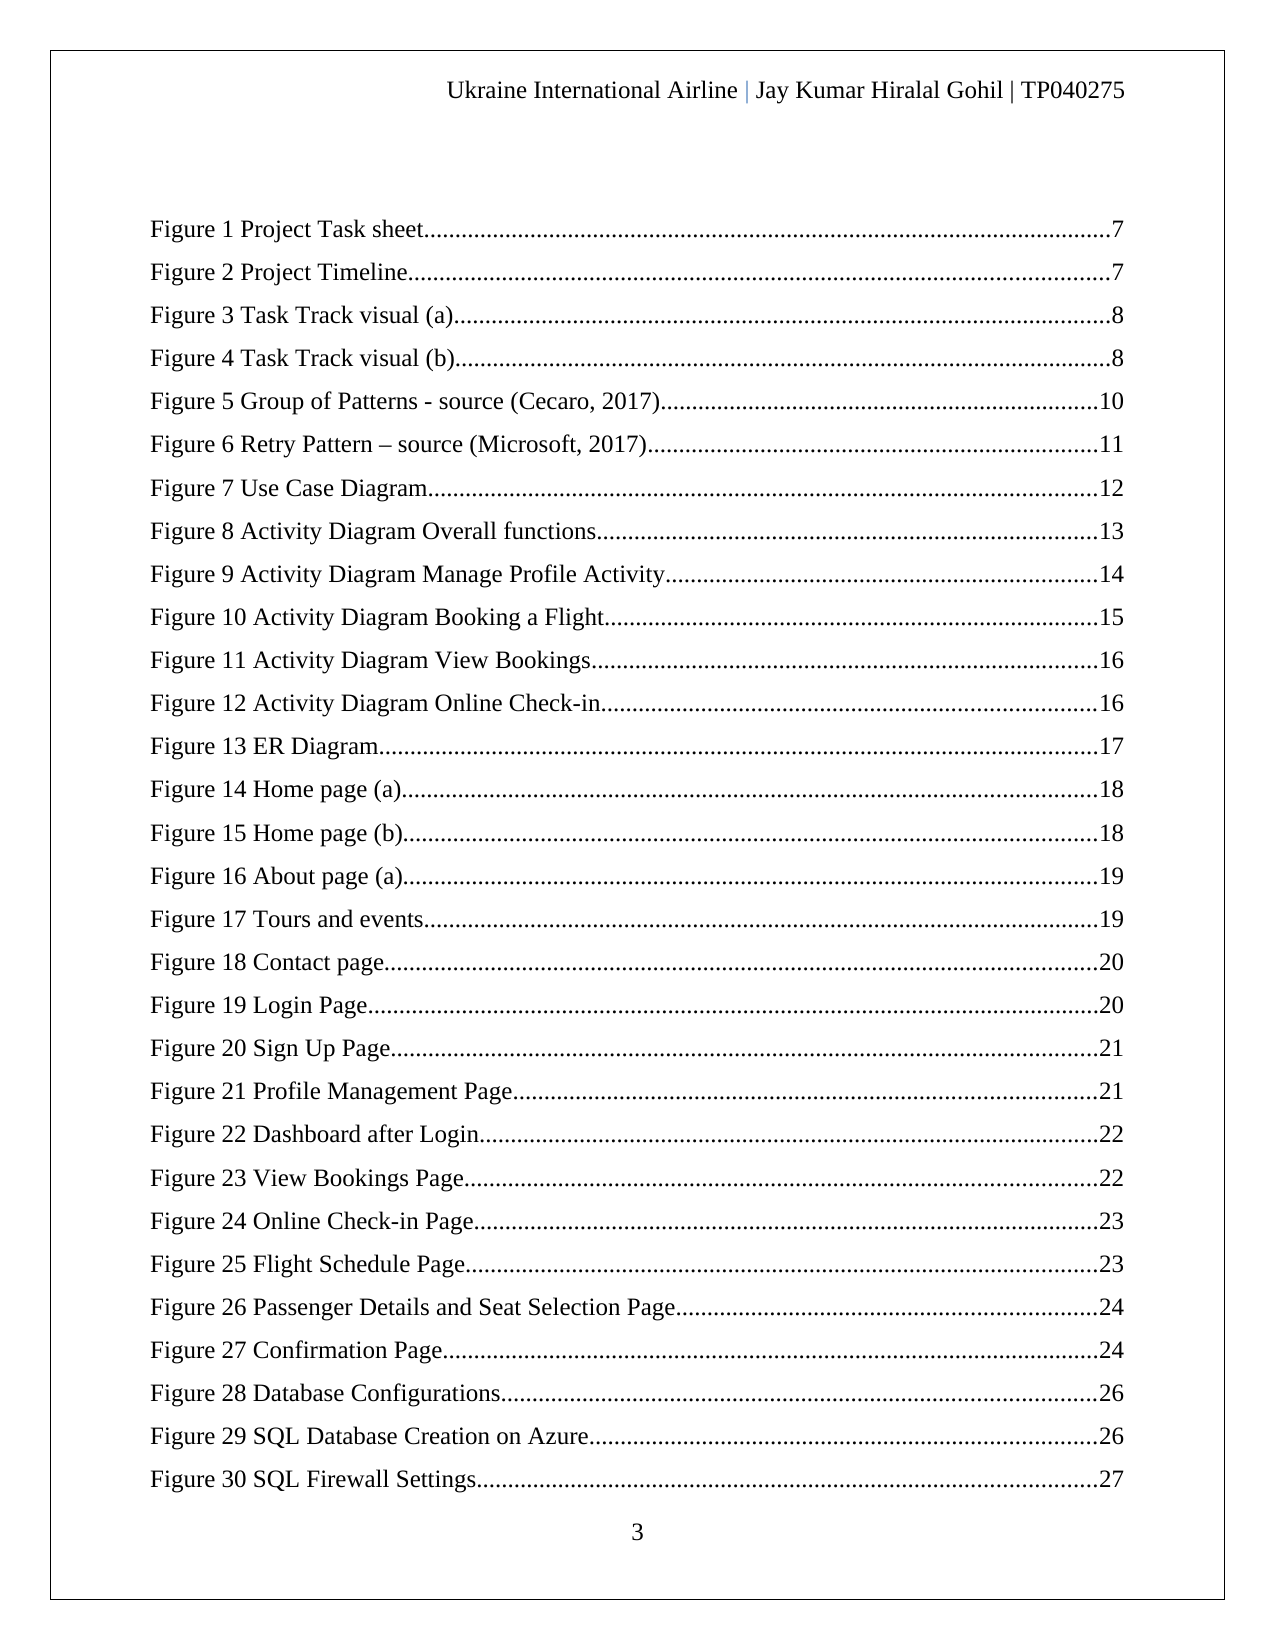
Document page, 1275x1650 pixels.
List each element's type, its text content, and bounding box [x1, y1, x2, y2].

text Figure 14 Home page (a) 18 [150, 774, 1125, 803]
text Figure 18 Contact page 20 [150, 947, 1125, 976]
text Figure 3 Task Track visual (a) 8 [150, 300, 1125, 329]
text Figure 13 ER Diagram 17 [150, 731, 1125, 760]
text Figure 15 Home page (b) 18 [150, 818, 1125, 846]
text Figure 6 Retry Pattern – source (Microsoft, 2017) 11 [150, 429, 1125, 458]
text Figure 8 Activity Diagram Overall functions 13 [150, 516, 1125, 544]
text Figure 20 Sign Up Page 21 [150, 1033, 1125, 1062]
text Figure 29 SQL Database Creation on Azure 26 [150, 1421, 1125, 1450]
text Figure 12 Activity Diagram Online Check-in 16 [150, 688, 1125, 717]
text Figure 24 Online Check-in Page 23 [150, 1206, 1125, 1234]
text Figure 26 Passenger Details and Seat Selection Page 24 [150, 1292, 1125, 1321]
text Figure 27 Confirmation Page 24 [150, 1335, 1125, 1364]
text Figure 4 Task Track visual (b) 8 [150, 343, 1125, 372]
text Figure 21 Profile Management Page 21 [150, 1076, 1125, 1105]
text Figure 11 Activity Diagram View Bookings 16 [150, 645, 1125, 674]
text Figure 30 SQL Firewall Settings 27 [150, 1464, 1125, 1493]
text Figure 17 Tours and events 19 [150, 904, 1125, 933]
text Figure 19 Login Page 20 [150, 990, 1125, 1019]
text Figure 16 About page (a) 19 [150, 861, 1125, 889]
text Figure 7 Use Case Diagram 12 [150, 473, 1125, 501]
text Figure 23 View Bookings Page 22 [150, 1163, 1125, 1191]
text Figure 22 Dashboard after Login 22 [150, 1119, 1125, 1148]
text Figure 10 Activity Diagram Booking a Flight 15 [150, 602, 1125, 631]
text Figure 5 Group of Patterns - source (Cecaro, 2017) 10 [150, 386, 1125, 415]
text Figure 1 Project Task sheet 7 [150, 214, 1125, 243]
text Figure 9 Activity Diagram Manage Profile Activity 14 [150, 559, 1125, 588]
text Figure 28 Database Configurations 26 [150, 1378, 1125, 1407]
text Figure 2 Project Timeline 7 [150, 257, 1125, 286]
text Figure 25 Flight Schedule Page 23 [150, 1249, 1125, 1278]
